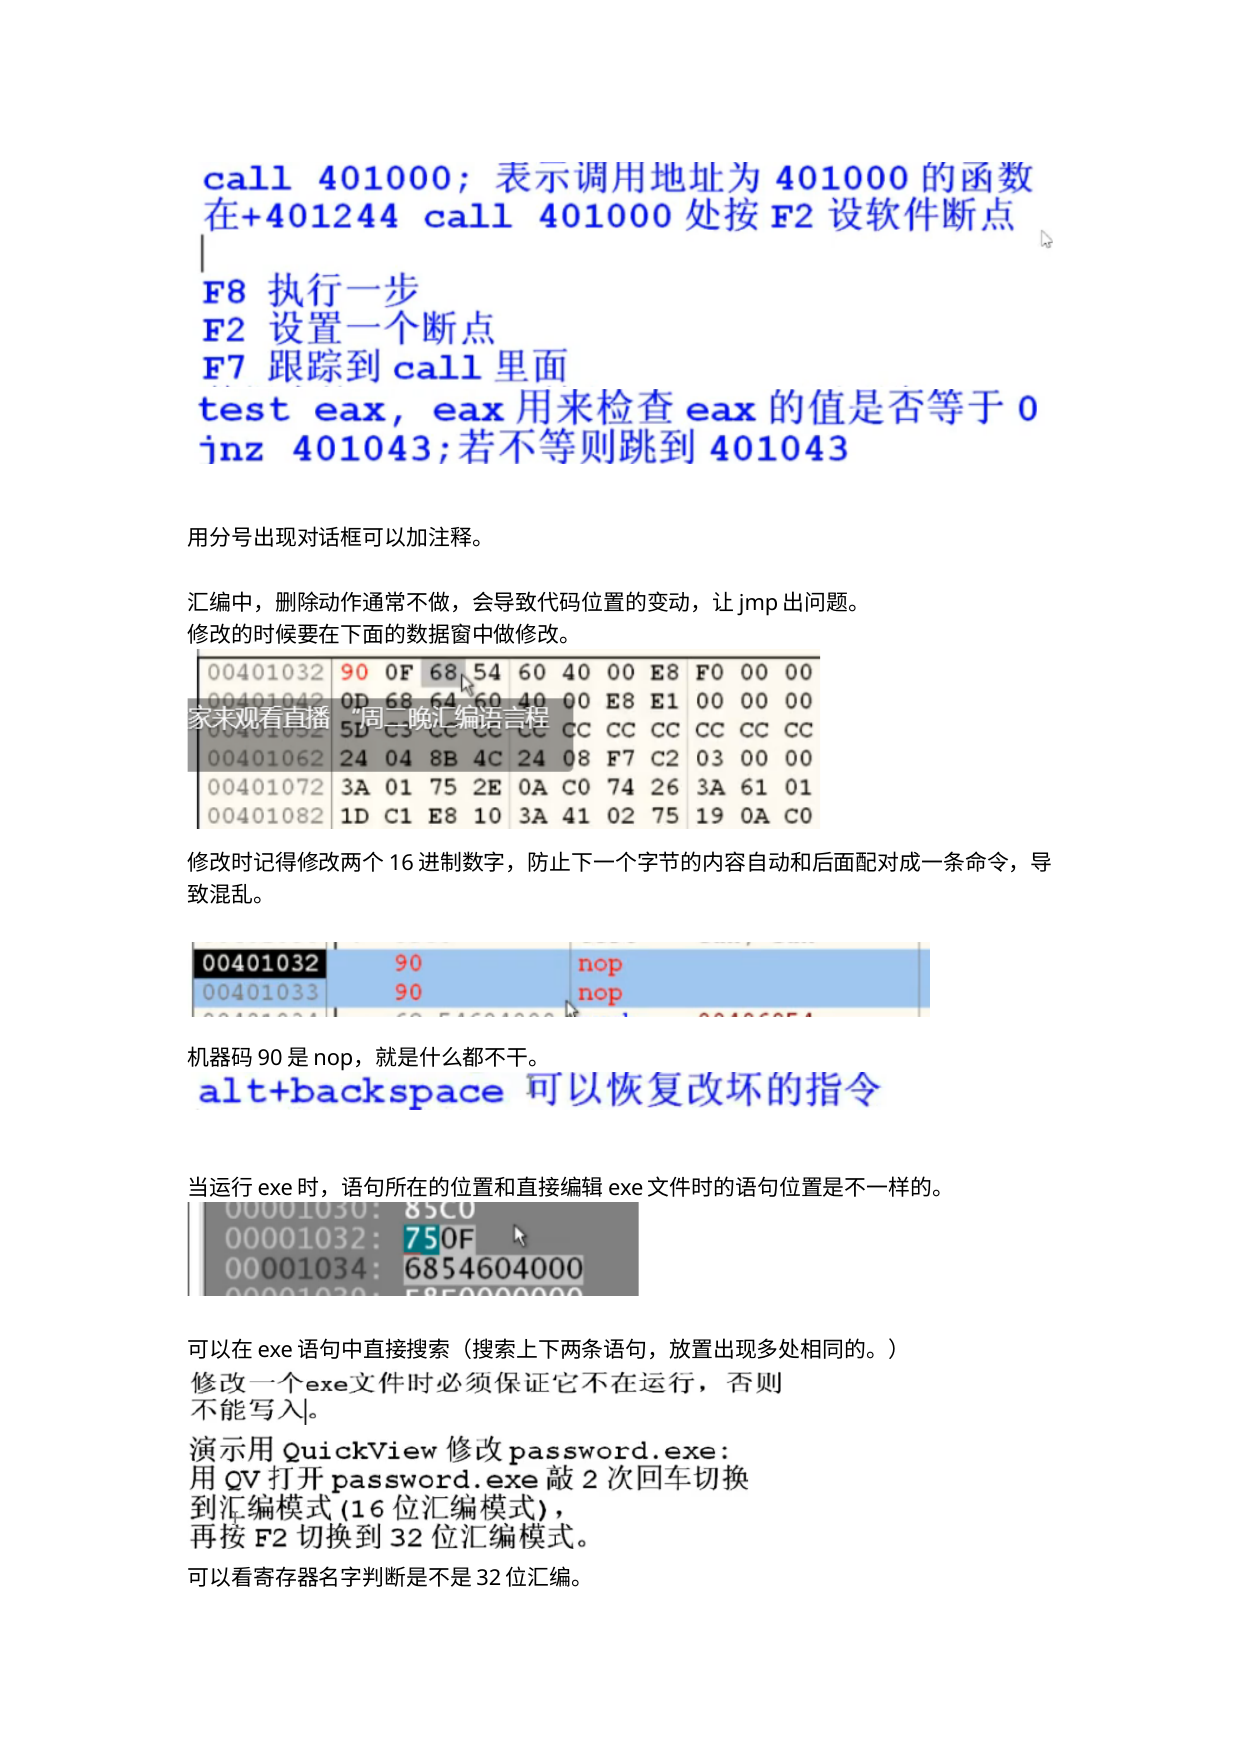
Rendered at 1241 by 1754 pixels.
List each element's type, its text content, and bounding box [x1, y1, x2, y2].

picture [187, 389, 1053, 464]
text 可以看寄存器名字判断是不是32位汇编。 [187, 1559, 1053, 1592]
text 机器码90是nop，就是什么都不干。 [187, 1039, 1053, 1072]
picture [187, 1364, 789, 1425]
text 可以在exe语句中直接搜索（搜索上下两条语句，放置出现多处相同的。） [187, 1332, 1053, 1364]
picture [187, 942, 930, 1017]
picture [187, 649, 821, 829]
picture [187, 1429, 749, 1549]
text 修改的时候要在下面的数据窗中做修改。 [187, 617, 1053, 649]
picture [187, 1202, 639, 1296]
picture [187, 162, 1053, 387]
text 当运行exe时，语句所在的位置和直接编辑exe文件时的语句位置是不一样的。 [187, 1169, 1053, 1202]
text 汇编中，删除动作通常不做，会导致代码位置的变动，让jmp出问题。 [187, 584, 1053, 617]
picture [187, 1072, 894, 1110]
text 修改时记得修改两个16进制数字，防止下一个字节的内容自动和后面配对成一条命令，导致混乱。 [187, 844, 1053, 909]
text 用分号出现对话框可以加注释。 [187, 519, 1053, 552]
